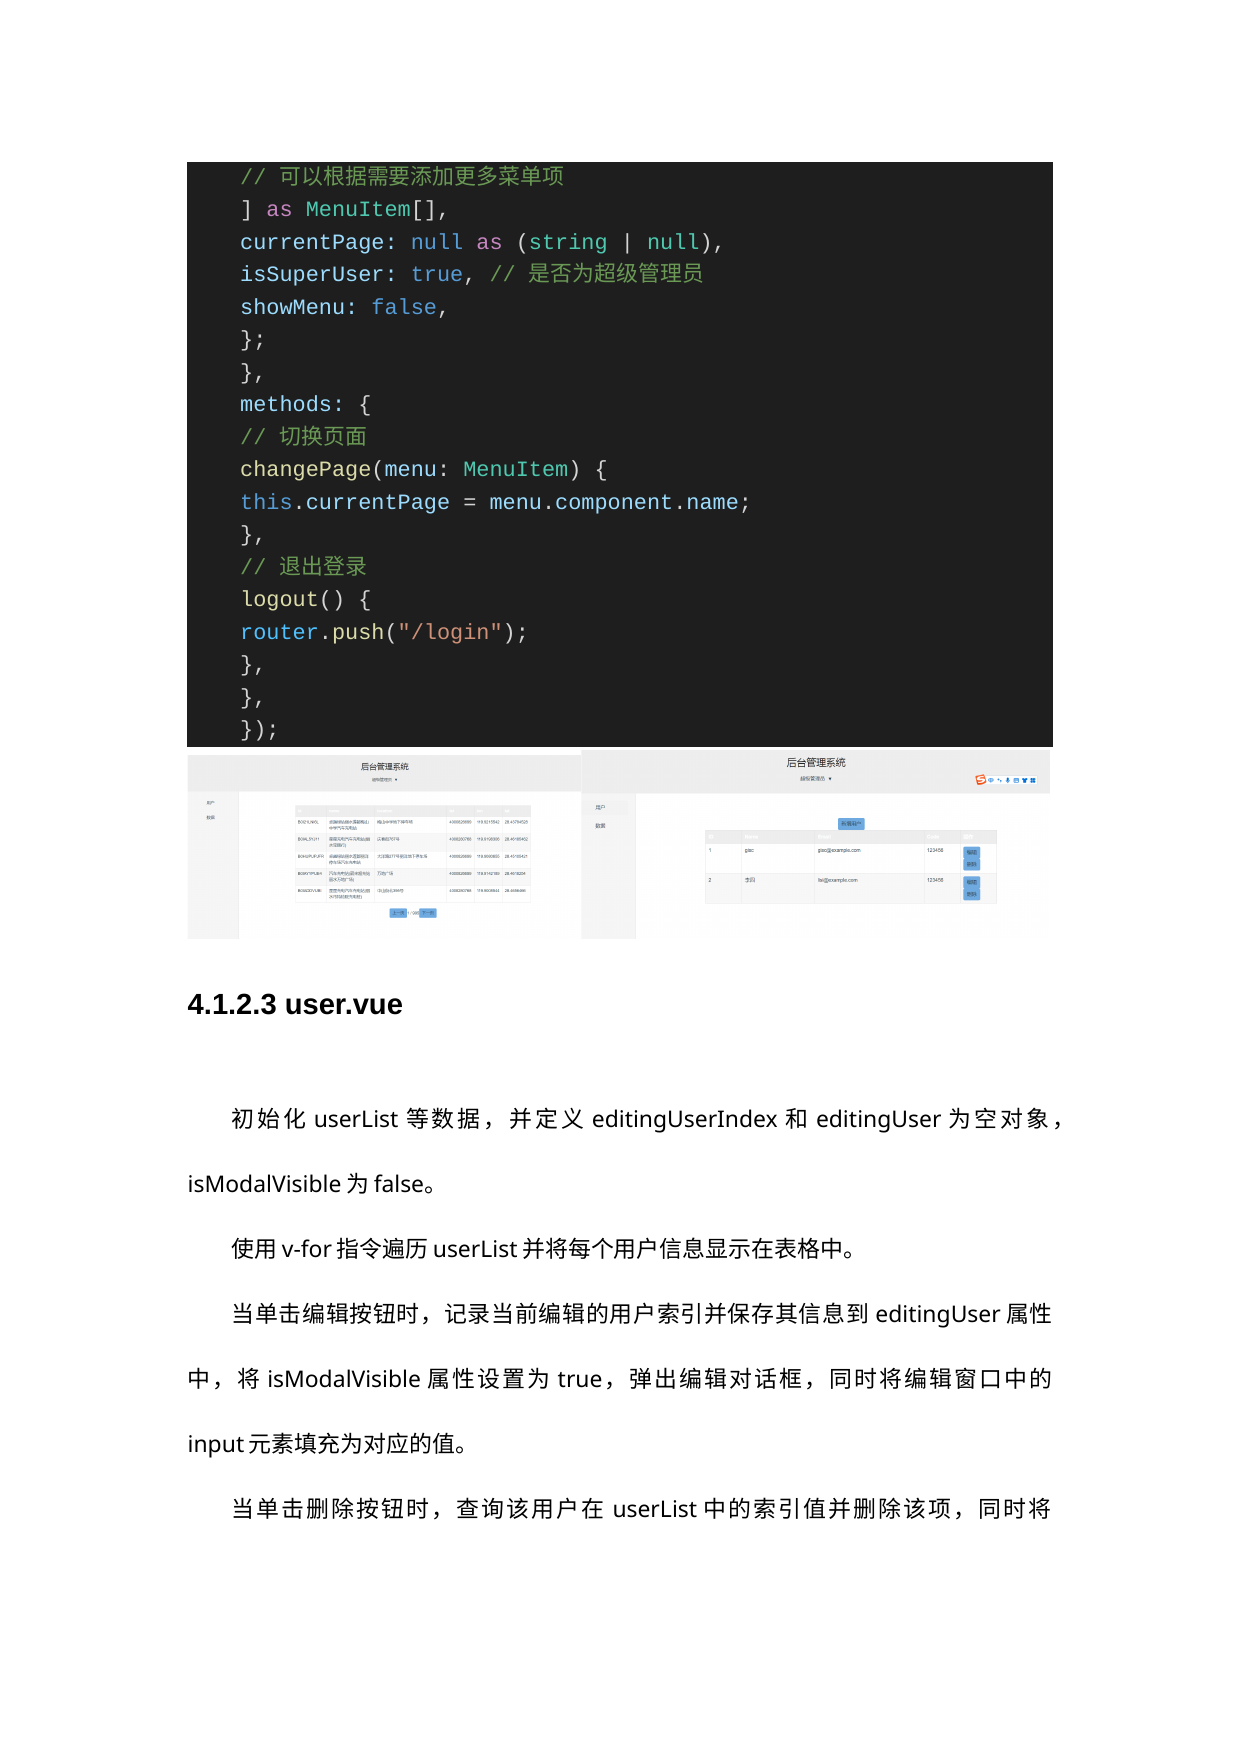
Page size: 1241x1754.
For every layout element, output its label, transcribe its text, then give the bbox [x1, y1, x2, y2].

text // 退出登录 [187, 552, 1053, 584]
text // 切换页面 [187, 422, 1053, 454]
text router.push("/login"); [187, 617, 1053, 649]
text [187, 1475, 1053, 1540]
text isSuperUser: true, // 是否为超级管理员 [187, 259, 1053, 292]
picture [187, 750, 1050, 939]
text }, [187, 519, 1053, 552]
text changePage(menu: MenuItem) { [187, 454, 1053, 487]
text 当单击编辑按钮时，记录当前编辑的用户索引并保存其信息到editingUser属性中，将isModalVisible属性设置为true，弹出编辑对话框，同时将编辑窗口中的input元素填充为对应的值。 [187, 1280, 1053, 1475]
text 初始化userList等数据，并定义editingUserIndex和editingUser为空对象，isModalVisible为false。 [187, 1085, 1053, 1215]
text currentPage: null as (string | null), [187, 227, 1053, 259]
text ] as MenuItem[], [187, 194, 1053, 227]
text showMenu: false, [187, 292, 1053, 324]
text }, [187, 357, 1053, 389]
text }); [187, 714, 1053, 747]
text this.currentPage = menu.component.name; [187, 487, 1053, 519]
text }, [187, 682, 1053, 714]
text // 可以根据需要添加更多菜单项 [187, 162, 1053, 194]
text logout() { [187, 584, 1053, 617]
text methods: { [187, 389, 1053, 422]
text 使用v-for指令遍历userList并将每个用户信息显示在表格中。 [187, 1215, 1053, 1280]
text }, [187, 649, 1053, 682]
text }; [187, 324, 1053, 357]
subtitle 4.1.2.3 user.vue [187, 971, 1053, 1036]
